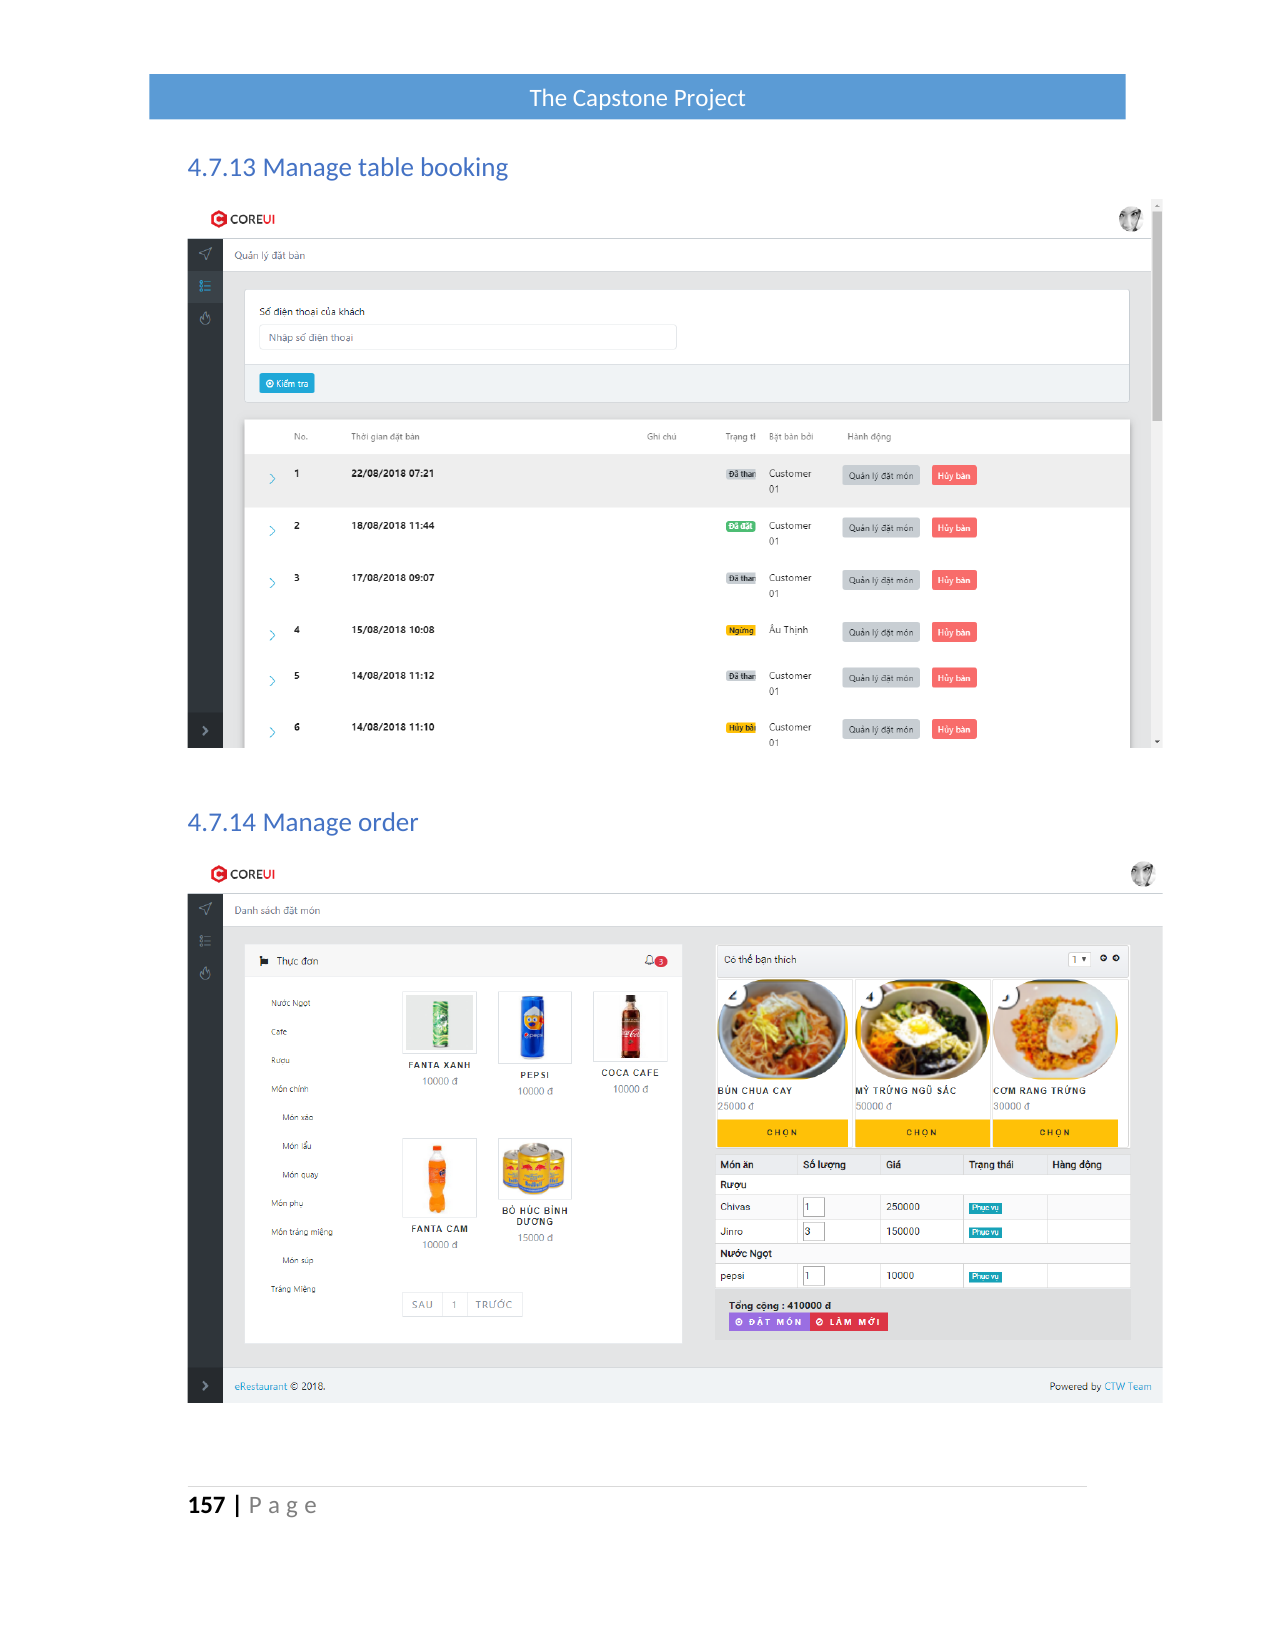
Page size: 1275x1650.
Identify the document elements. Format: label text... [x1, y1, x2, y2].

picture [187, 199, 1163, 748]
picture [187, 854, 1163, 1403]
subtitle Manage order [187, 805, 1087, 838]
subtitle Manage table booking [187, 150, 1087, 183]
